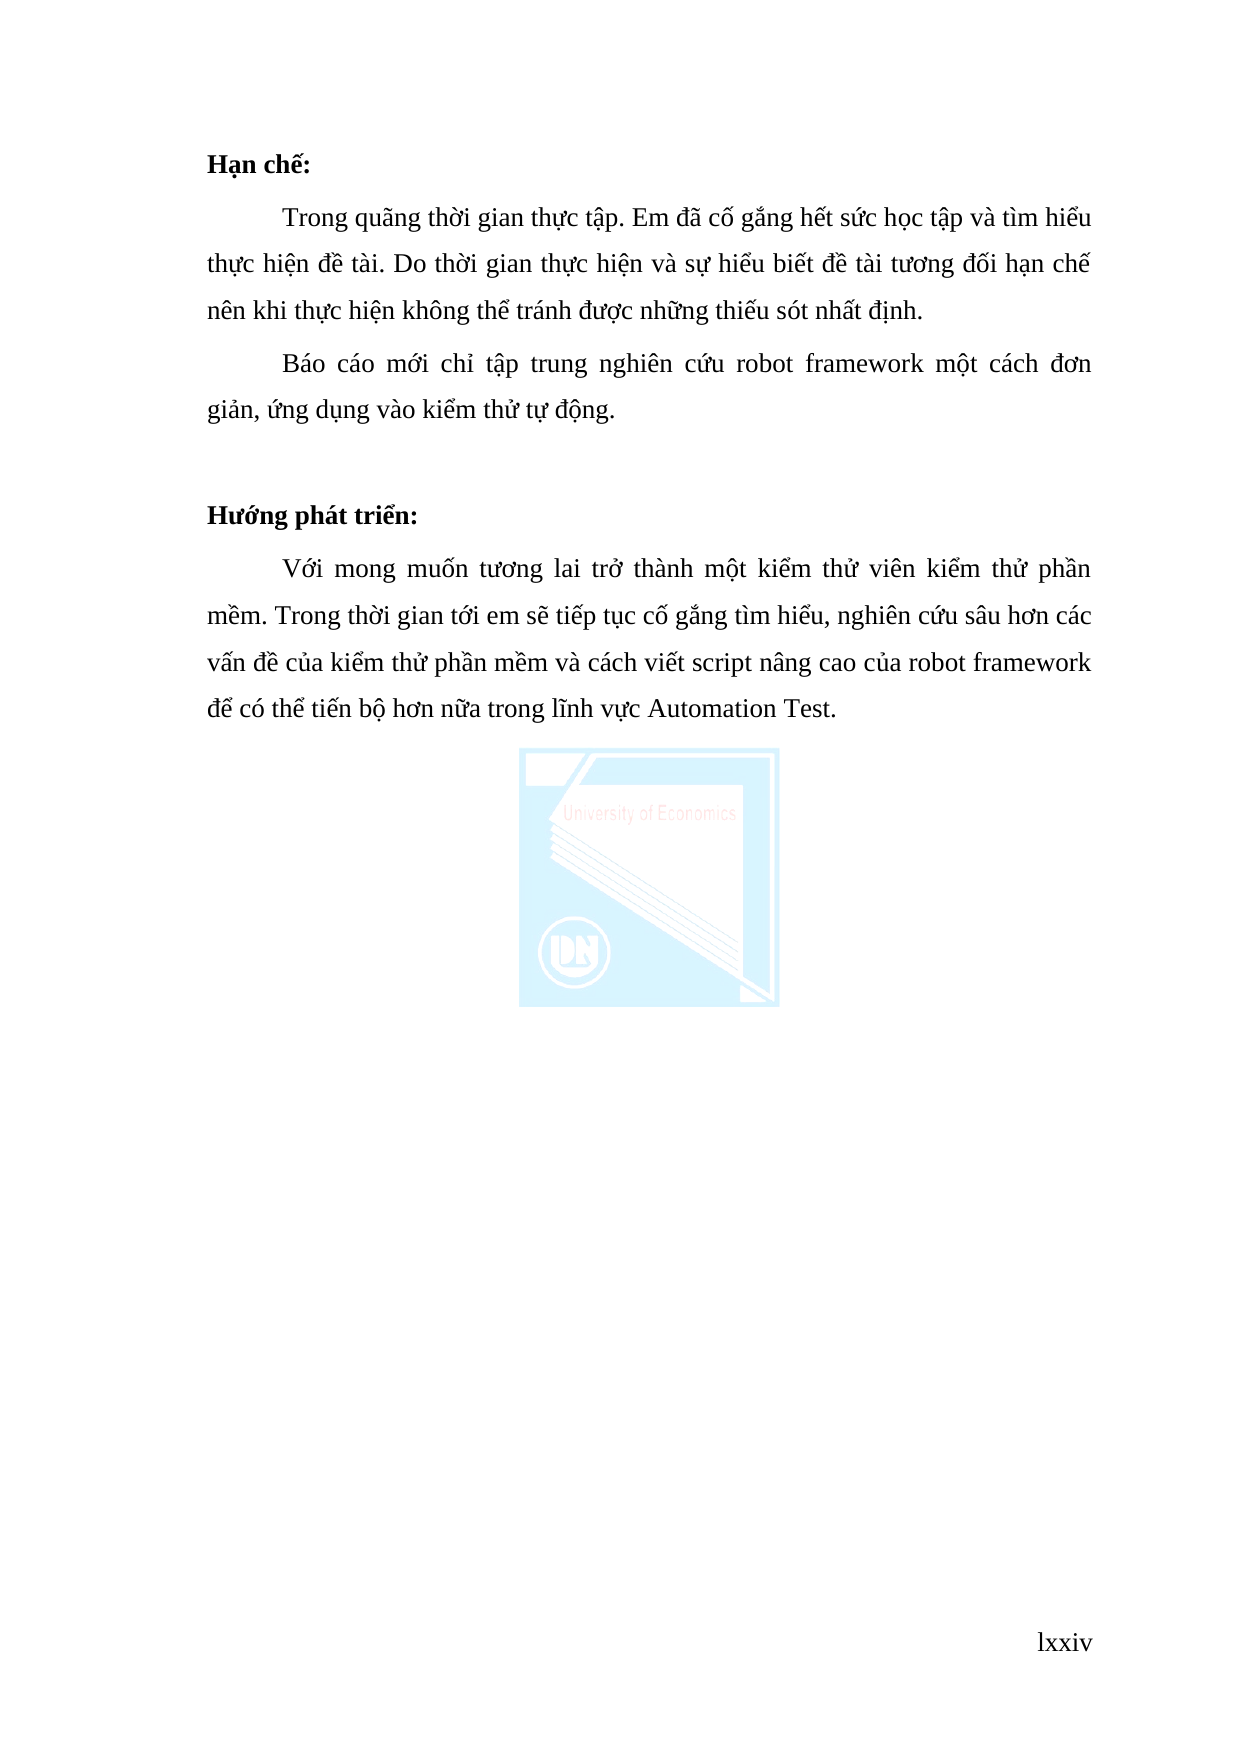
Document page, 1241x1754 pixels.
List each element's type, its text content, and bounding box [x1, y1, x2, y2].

text Hướng phát triển: [207, 499, 1092, 531]
text Báo cáo mới chỉ tập trung nghiên cứu robot framework một cách đơn giản, ứng dụng vào kiểm thử tự động. [207, 347, 1092, 425]
text Trong quãng thời gian thực tập. Em đã cố gắng hết sức học tập và tìm hiểu thực hiện đề tài. Do thời gian thực hiện và sự hiểu biết đề tài tương đối hạn chế nên khi thực hiện không thể tránh được những thiếu sót nhất định. [207, 201, 1092, 325]
text Hạn chế: [207, 148, 1092, 179]
text Với mong muốn tương lai trở thành một kiểm thử viên kiểm thử phần mềm. Trong thời gian tới em sẽ tiếp tục cố gắng tìm hiểu, nghiên cứu sâu hơn các vấn đề của kiểm thử phần mềm và cách viết script nâng cao của robot framework để có thể tiến bộ hơn nữa trong lĩnh vực Automation Test. [207, 552, 1092, 723]
